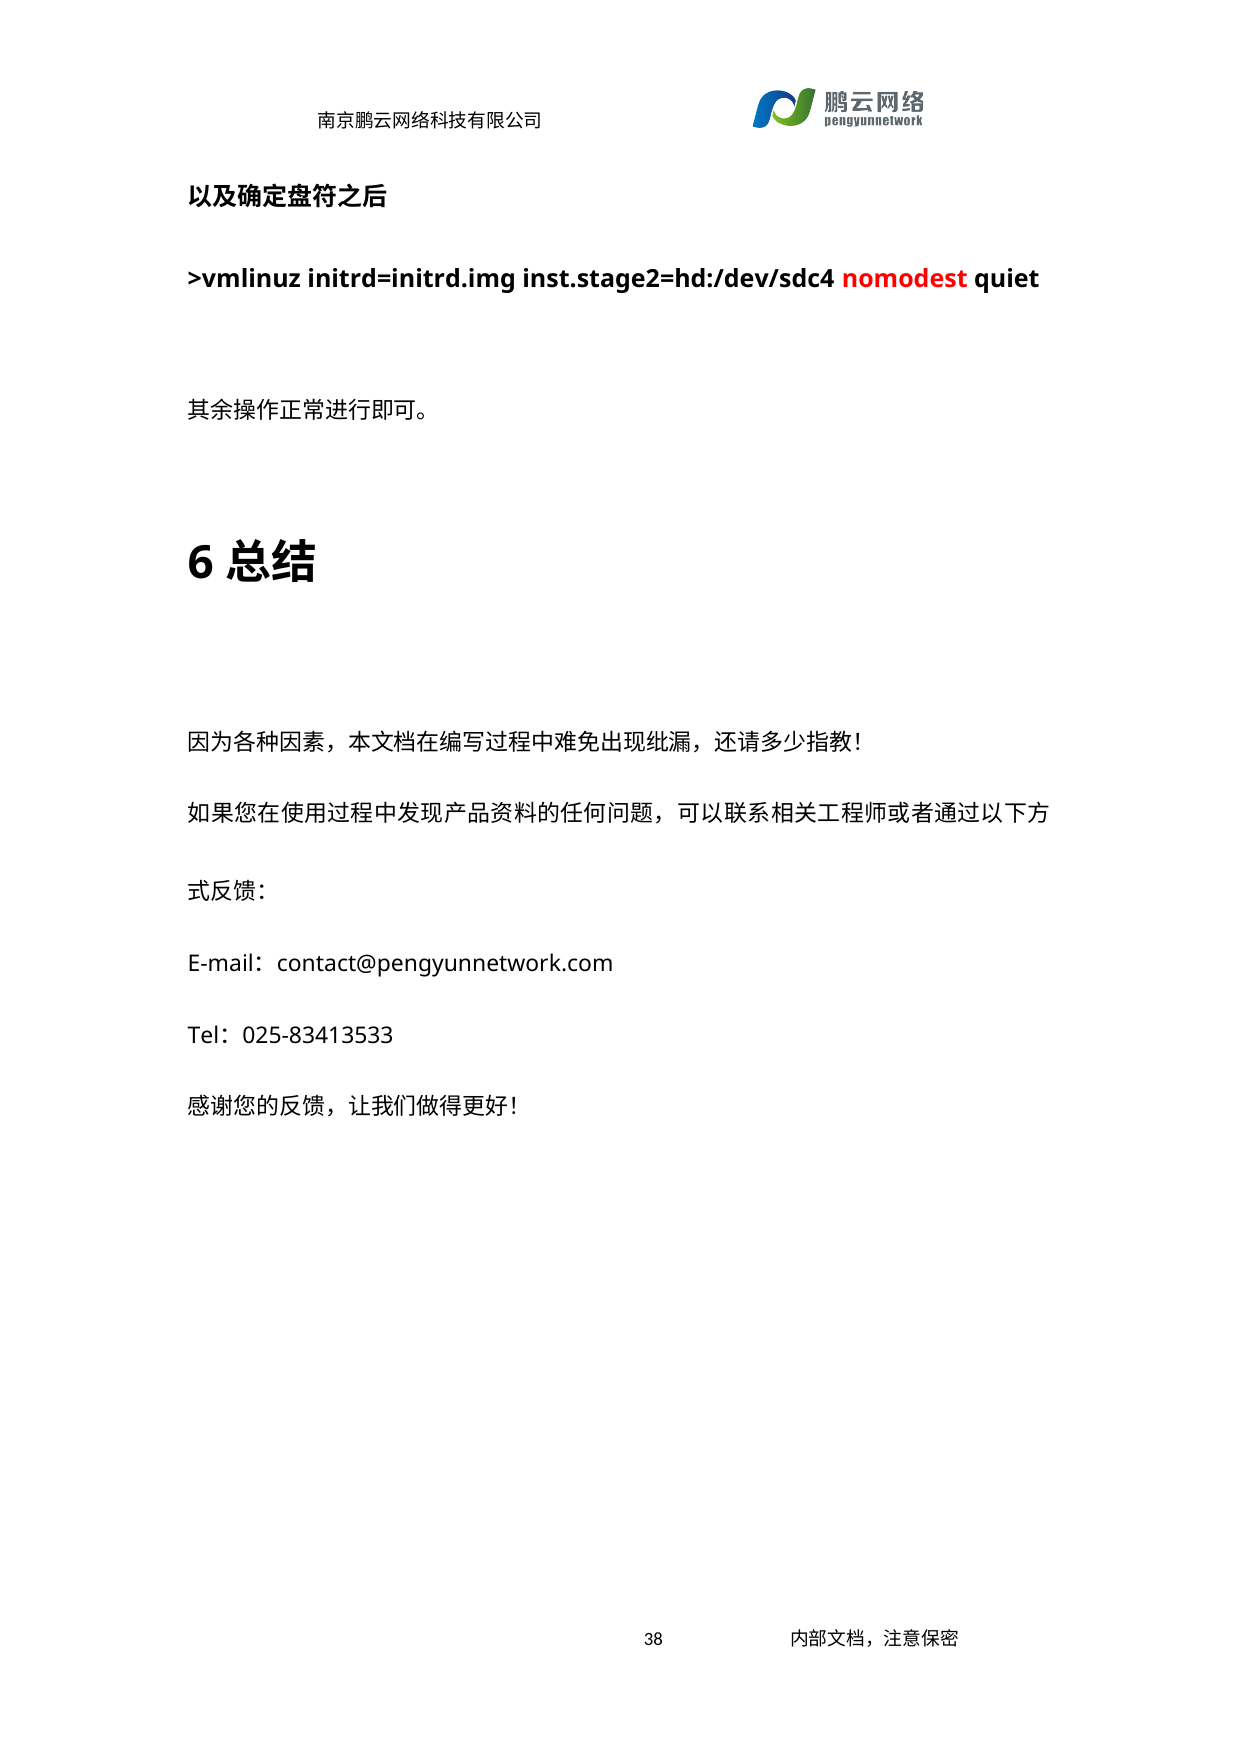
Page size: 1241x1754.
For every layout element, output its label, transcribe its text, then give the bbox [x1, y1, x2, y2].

text 因为各种因素，本文档在编写过程中难免出现纰漏，还请多少指教！ [187, 708, 1053, 773]
text 感谢您的反馈，让我们做得更好！ [187, 1072, 1053, 1137]
text 如果您在使用过程中发现产品资料的任何问题，可以联系相关工程师或者通过以下方式反馈： [187, 779, 1053, 922]
text E-mail：contact@pengyunnetwork.com [187, 929, 1053, 994]
picture [752, 88, 924, 128]
text 其余操作正常进行即可。 [187, 377, 1053, 442]
text 以及确定盘符之后 [187, 162, 1053, 227]
subtitle 总结 [187, 509, 1053, 607]
text >vmlinuz initrd=initrd.img inst.stage2=hd:/dev/sdc4 nomodest quiet [187, 245, 1053, 310]
text Tel：025-83413533 [187, 1001, 1053, 1066]
